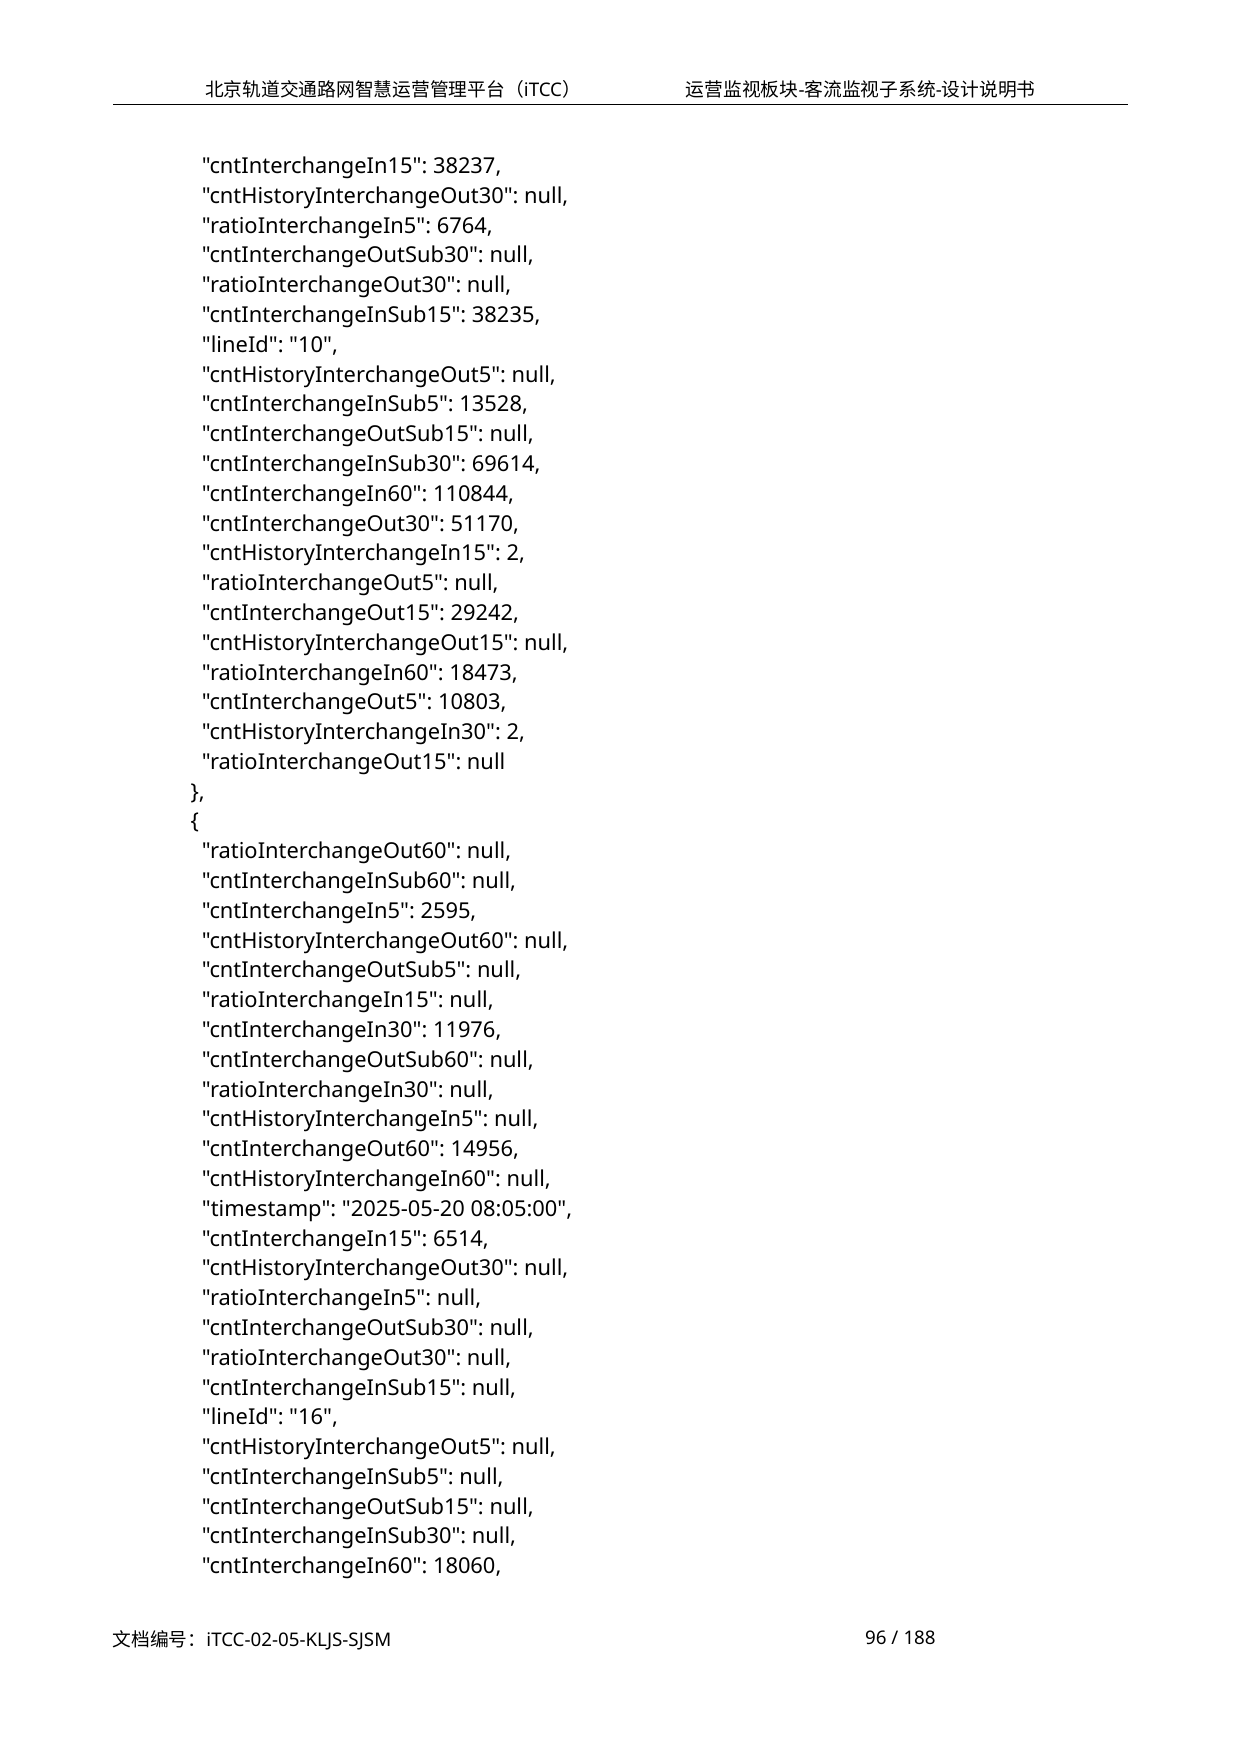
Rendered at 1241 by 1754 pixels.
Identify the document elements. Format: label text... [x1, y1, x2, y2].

text "cntInterchangeOut5": 10803, [112, 686, 1128, 716]
text { [112, 805, 1128, 835]
text "ratioInterchangeIn15": null, [112, 984, 1128, 1014]
text "timestamp": "2025-05-20 08:05:00", [112, 1193, 1128, 1222]
text "cntHistoryInterchangeOut30": null, [112, 180, 1128, 209]
text "ratioInterchangeOut60": null, [112, 835, 1128, 865]
text "ratioInterchangeIn5": null, [112, 1282, 1128, 1312]
text }, [112, 776, 1128, 805]
text "cntInterchangeInSub30": 69614, [112, 448, 1128, 478]
text "cntInterchangeIn15": 6514, [112, 1222, 1128, 1252]
text "cntInterchangeOutSub60": null, [112, 1044, 1128, 1073]
text "cntHistoryInterchangeOut30": null, [112, 1252, 1128, 1282]
text "cntInterchangeInSub60": null, [112, 865, 1128, 895]
text "cntHistoryInterchangeIn15": 2, [112, 537, 1128, 567]
text "cntHistoryInterchangeOut15": null, [112, 627, 1128, 656]
text "cntInterchangeOut30": 51170, [112, 507, 1128, 537]
text "cntInterchangeIn30": 11976, [112, 1014, 1128, 1044]
text "cntHistoryInterchangeOut5": null, [112, 1431, 1128, 1461]
text "cntInterchangeInSub15": null, [112, 1371, 1128, 1401]
text "cntHistoryInterchangeOut60": null, [112, 924, 1128, 954]
text "cntInterchangeIn15": 38237, [112, 150, 1128, 180]
text "cntHistoryInterchangeOut5": null, [112, 358, 1128, 388]
text "cntInterchangeInSub5": null, [112, 1461, 1128, 1491]
text "cntInterchangeOutSub15": null, [112, 418, 1128, 448]
text "ratioInterchangeOut5": null, [112, 567, 1128, 597]
text "cntInterchangeOutSub30": null, [112, 1312, 1128, 1342]
text "cntInterchangeOutSub5": null, [112, 954, 1128, 984]
text "cntInterchangeOut15": 29242, [112, 597, 1128, 627]
text "cntInterchangeOut60": 14956, [112, 1133, 1128, 1163]
text "ratioInterchangeIn60": 18473, [112, 656, 1128, 686]
text "ratioInterchangeOut30": null, [112, 269, 1128, 299]
text "cntInterchangeIn60": 18060, [112, 1550, 1128, 1580]
text "cntInterchangeInSub30": null, [112, 1520, 1128, 1550]
text "cntInterchangeInSub15": 38235, [112, 299, 1128, 329]
text "cntHistoryInterchangeIn30": 2, [112, 716, 1128, 746]
text "cntInterchangeIn5": 2595, [112, 895, 1128, 924]
text "cntInterchangeInSub5": 13528, [112, 388, 1128, 418]
text "ratioInterchangeOut30": null, [112, 1342, 1128, 1371]
text "ratioInterchangeIn30": null, [112, 1073, 1128, 1103]
text "cntHistoryInterchangeIn5": null, [112, 1103, 1128, 1133]
text "ratioInterchangeOut15": null [112, 746, 1128, 776]
text "cntInterchangeOutSub30": null, [112, 239, 1128, 269]
text "lineId": "16", [112, 1401, 1128, 1431]
text "cntInterchangeIn60": 110844, [112, 478, 1128, 507]
text "cntInterchangeOutSub15": null, [112, 1491, 1128, 1520]
text "ratioInterchangeIn5": 6764, [112, 209, 1128, 239]
text "cntHistoryInterchangeIn60": null, [112, 1163, 1128, 1193]
text "lineId": "10", [112, 329, 1128, 358]
